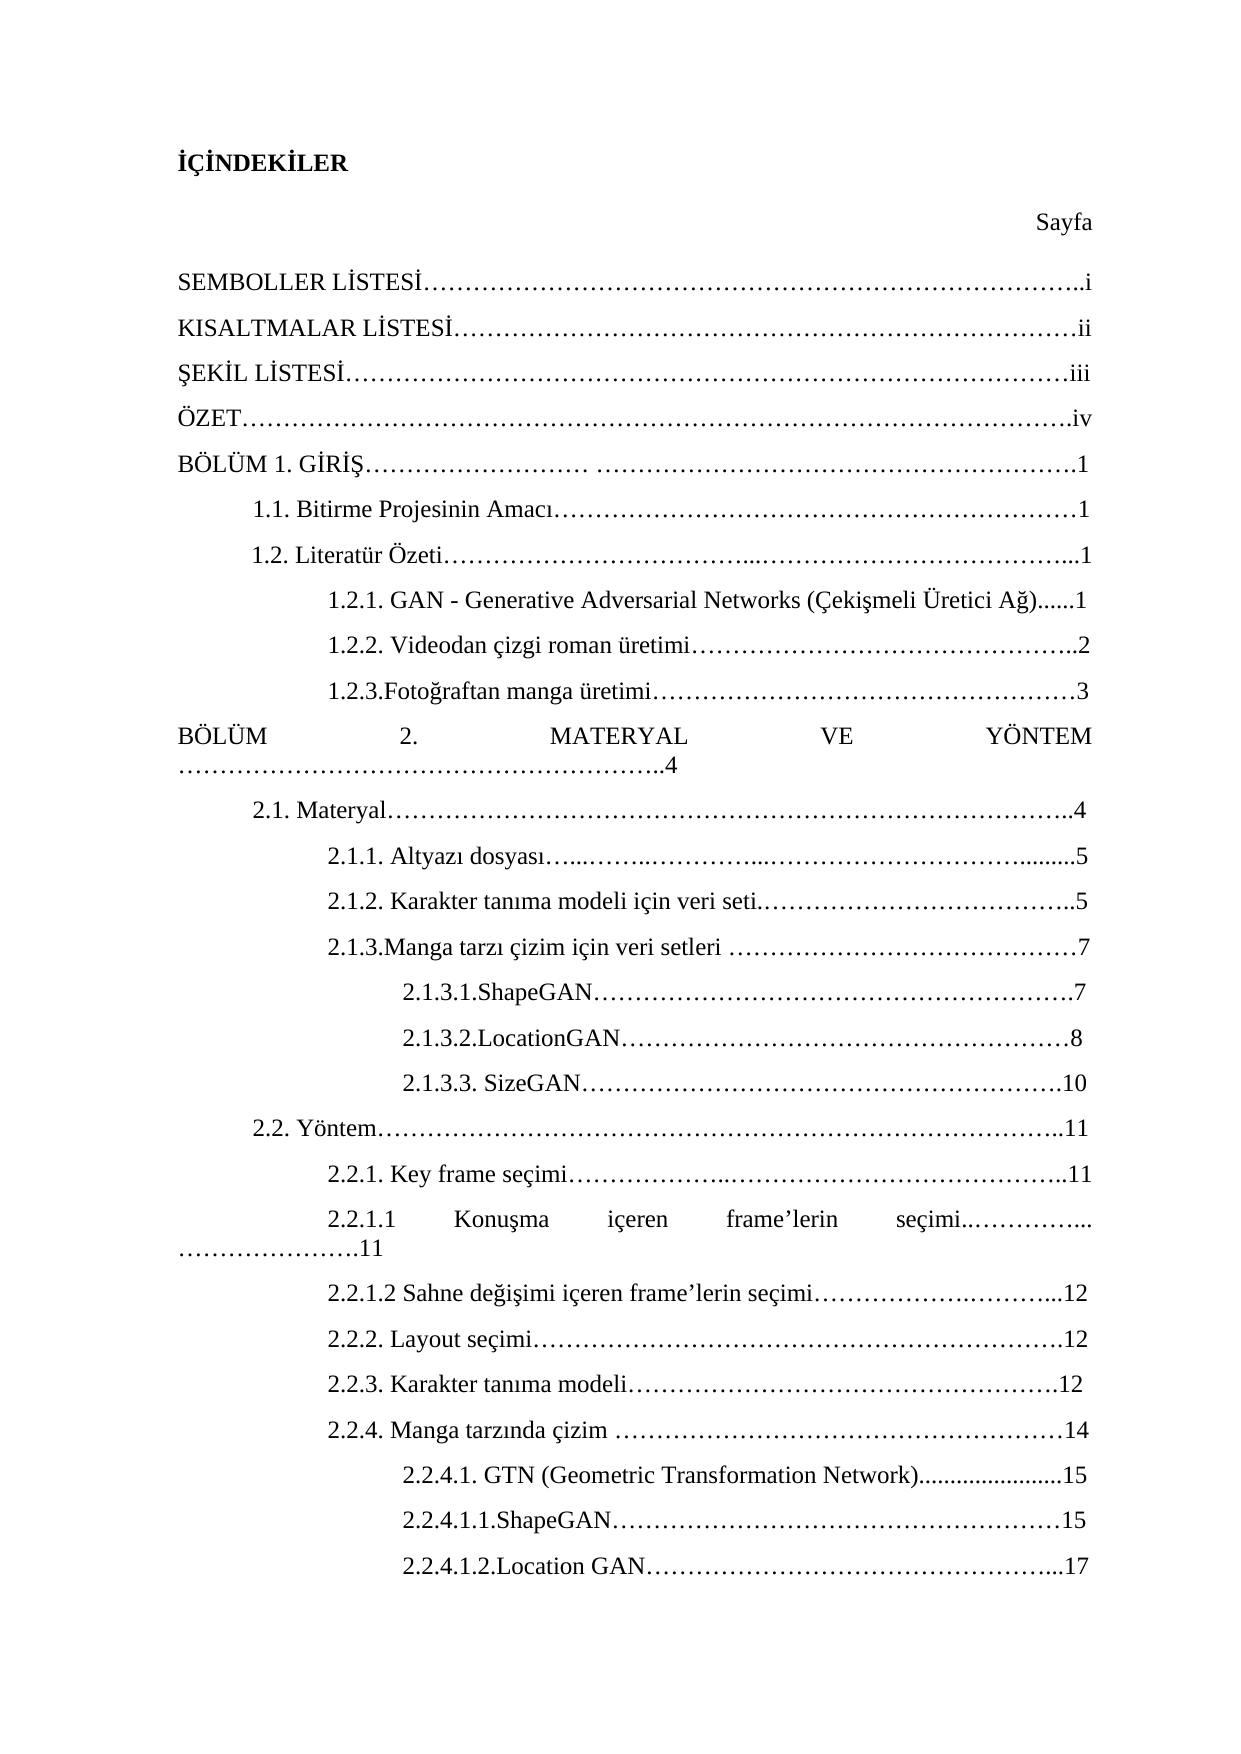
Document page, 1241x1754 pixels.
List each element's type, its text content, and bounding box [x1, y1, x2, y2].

text SEMBOLLER LİSTESİ……………………………………………………………………..i [177, 267, 1092, 296]
text 2.2. Yöntem………………………………………………………………………..11 [177, 1113, 1092, 1142]
text 2.1.3.2.LocationGAN………………………………………………8 [177, 1023, 1092, 1051]
text 2.2.1.1 Konuşma içeren frame’lerin seçimi..…………...………………….11 [177, 1204, 1092, 1262]
text 2.2.4.1.2.Location GAN…………………………………………...17 [177, 1551, 1092, 1580]
text 2.2.4. Manga tarzında çizim ………………………………………………14 [177, 1415, 1092, 1443]
text 2.2.1.2 Sahne değişimi içeren frame’lerin seçimi……………….………...12 [177, 1278, 1092, 1307]
text 2.2.4.1.1.ShapeGAN………………………………………………15 [177, 1506, 1092, 1534]
text ÖZET……………………………………………………………………………………….iv [177, 403, 1092, 432]
text 1.2.3.Fotoğraftan manga üretimi……………………………………………3 [177, 676, 1092, 705]
text 2.1.3.Manga tarzı çizim için veri setleri ……………………………………7 [177, 932, 1092, 961]
text 2.1.2. Karakter tanıma modeli için veri seti.………………………………..5 [177, 886, 1092, 915]
text ŞEKİL LİSTESİ……………………………………………………………………………iii [177, 358, 1092, 387]
text 1.2.2. Videodan çizgi roman üretimi………………………………………..2 [177, 631, 1092, 659]
text 2.1.1. Altyazı dosyası…...……..…………...………………………….........5 [177, 841, 1092, 870]
text 2.2.3. Karakter tanıma modeli…………………………………………….12 [177, 1369, 1092, 1398]
text 1.2.1. GAN - Generative Adversarial Networks (Çekişmeli Üretici Ağ)......1 [177, 585, 1092, 614]
text İÇİNDEKİLER [177, 148, 1092, 176]
text 2.2.2. Layout seçimi……………………………………………………….12 [177, 1324, 1092, 1353]
text Sayfa [177, 207, 1092, 236]
text 2.2.1. Key frame seçimi………………..…………………………………..11 [177, 1159, 1092, 1188]
text 2.2.4.1. GTN (Geometric Transformation Network).......................15 [177, 1460, 1092, 1489]
text KISALTMALAR LİSTESİ…………………………………………………………………ii [177, 313, 1092, 341]
text BÖLÜM 1. GİRİŞ……………………… ………………………………………………….1 [177, 449, 1092, 478]
text 2.1.3.3. SizeGAN………………………………………………….10 [177, 1068, 1092, 1097]
text 2.1.3.1.ShapeGAN………………………………………………….7 [177, 977, 1092, 1006]
text BÖLÜM 2. MATERYAL VE YÖNTEM …………………………………………………..4 [177, 721, 1092, 779]
text 1.1. Bitirme Projesinin Amacı………………………………………………………1 [177, 494, 1092, 523]
text 1.2. Literatür Özeti………………………………...………………………………...1 [177, 540, 1092, 568]
text 2.1. Materyal………………………………………………………………………..4 [177, 796, 1092, 824]
